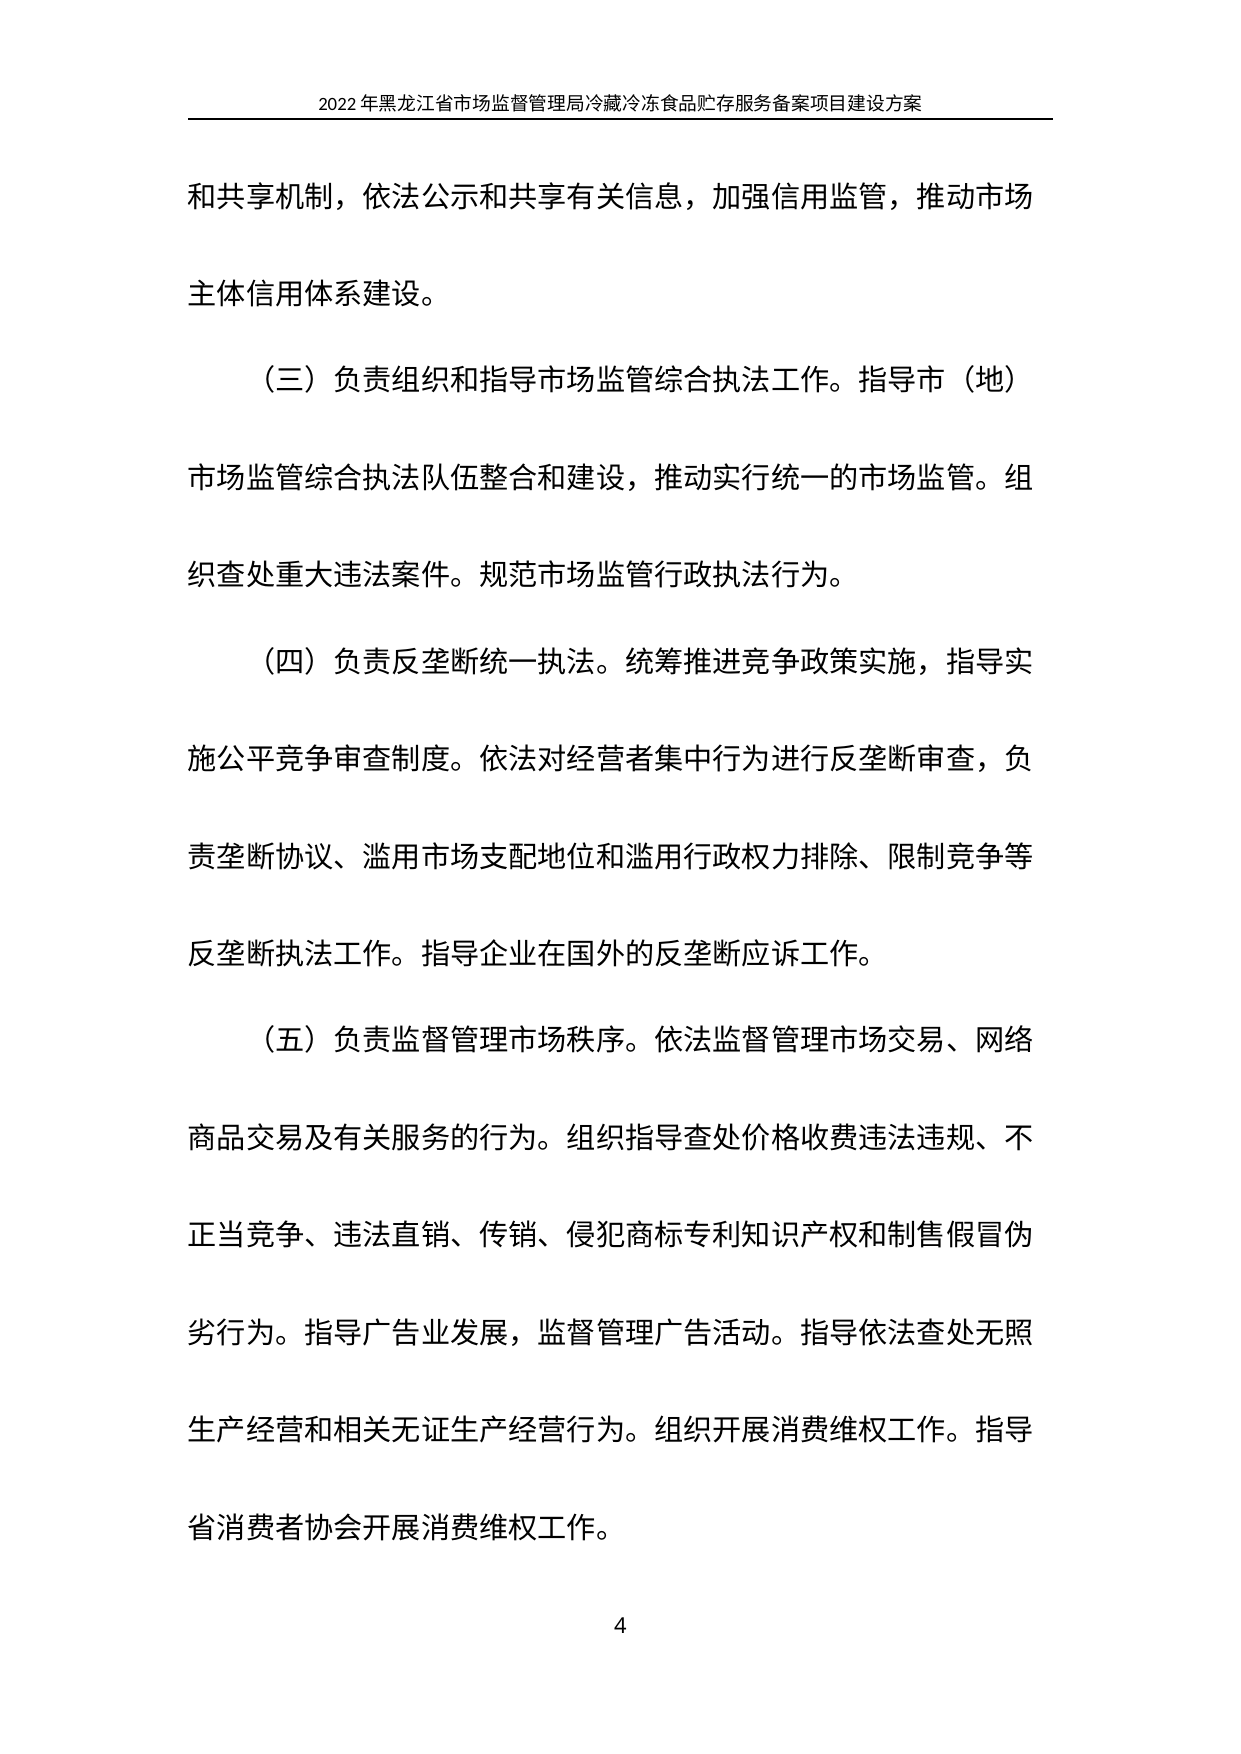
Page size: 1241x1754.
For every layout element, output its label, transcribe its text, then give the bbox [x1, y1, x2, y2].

text （四）负责反垄断统一执法。统筹推进竞争政策实施，指导实施公平竞争审查制度。依法对经营者集中行为进行反垄断审查，负责垄断协议、滥用市场支配地位和滥用行政权力排除、限制竞争等反垄断执法工作。指导企业在国外的反垄断应诉工作。 [187, 627, 1053, 984]
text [187, 162, 1053, 324]
text （三）负责组织和指导市场监管综合执法工作。指导市（地）市场监管综合执法队伍整合和建设，推动实行统一的市场监管。组织查处重大违法案件。规范市场监管行政执法行为。 [187, 346, 1053, 606]
text （五）负责监督管理市场秩序。依法监督管理市场交易、网络商品交易及有关服务的行为。组织指导查处价格收费违法违规、不正当竞争、违法直销、传销、侵犯商标专利知识产权和制售假冒伪劣行为。指导广告业发展，监督管理广告活动。指导依法查处无照生产经营和相关无证生产经营行为。组织开展消费维权工作。指导省消费者协会开展消费维权工作。 [187, 1005, 1053, 1558]
